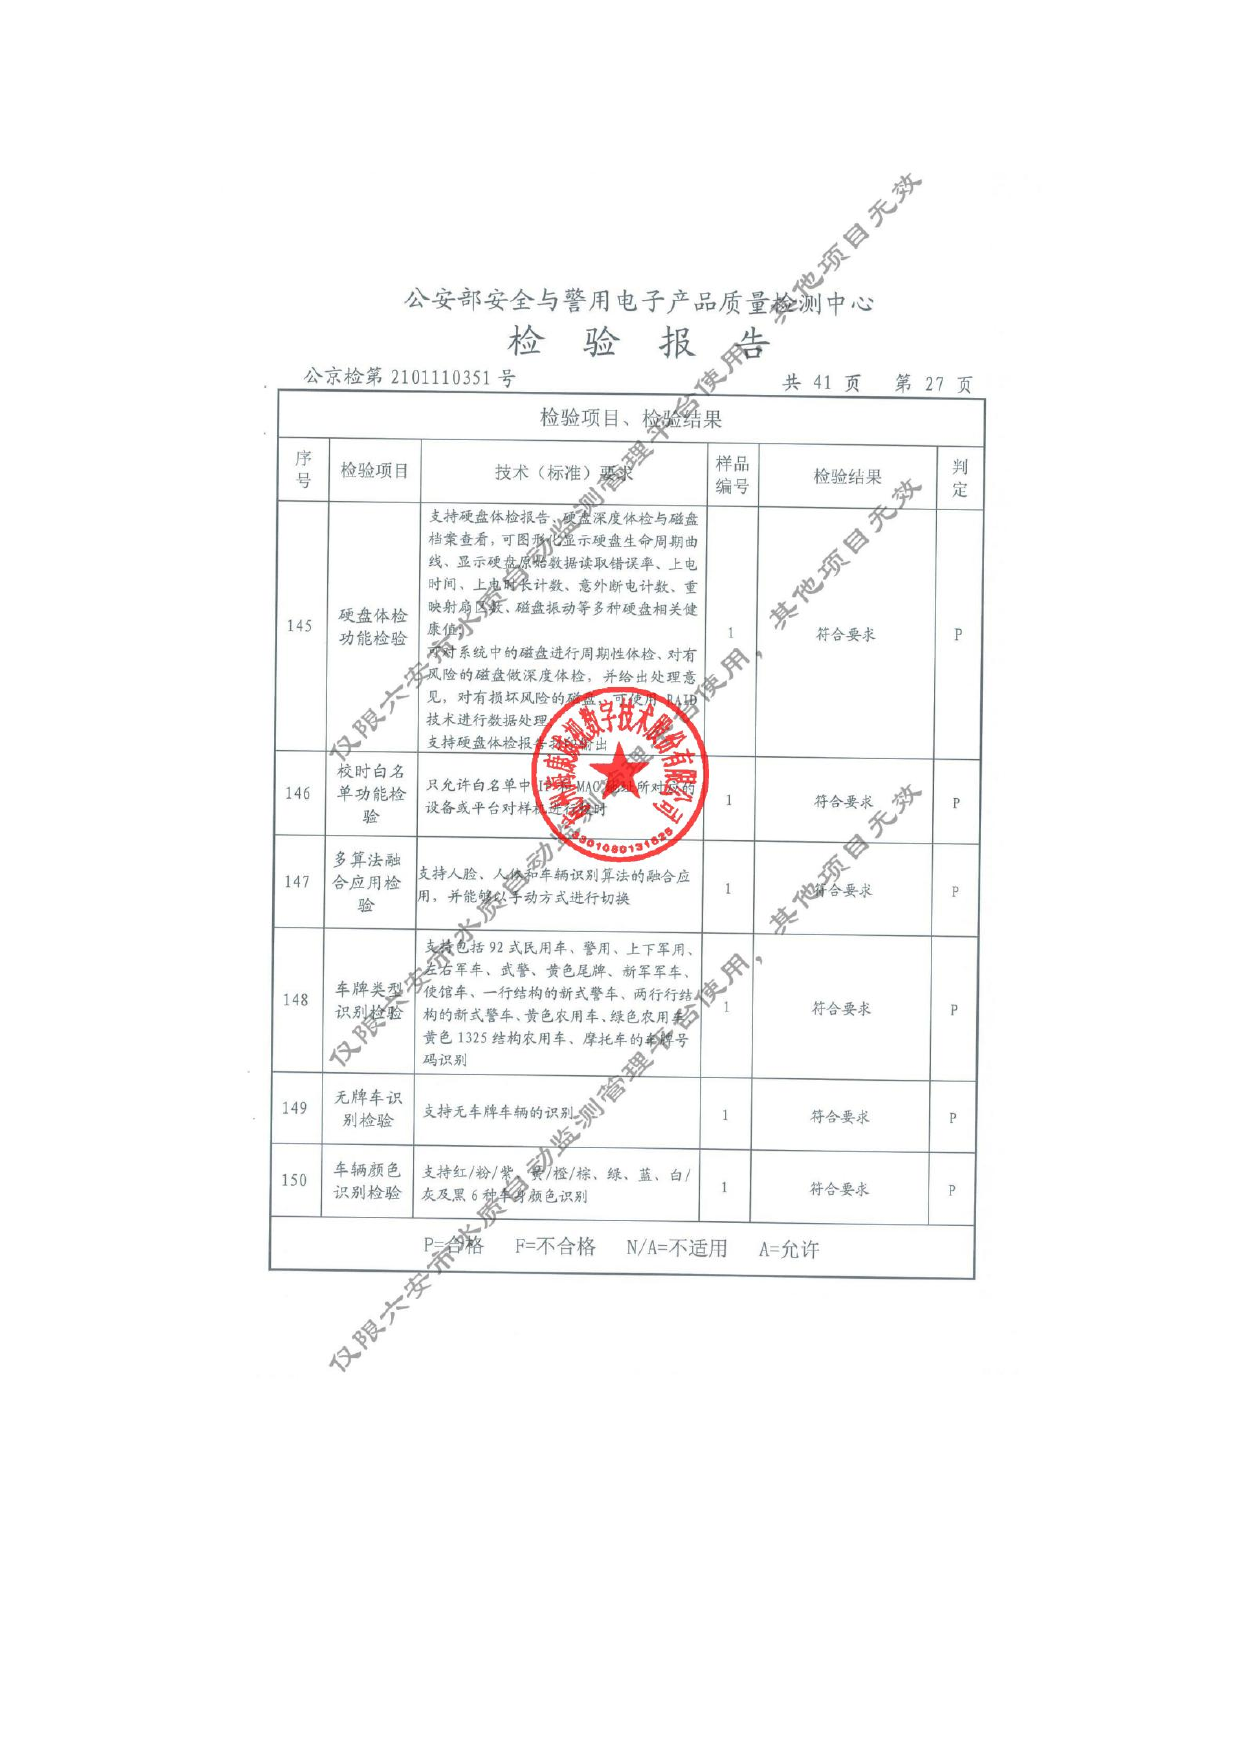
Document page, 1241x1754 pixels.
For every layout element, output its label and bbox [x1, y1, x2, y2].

picture [187, 162, 1053, 1386]
